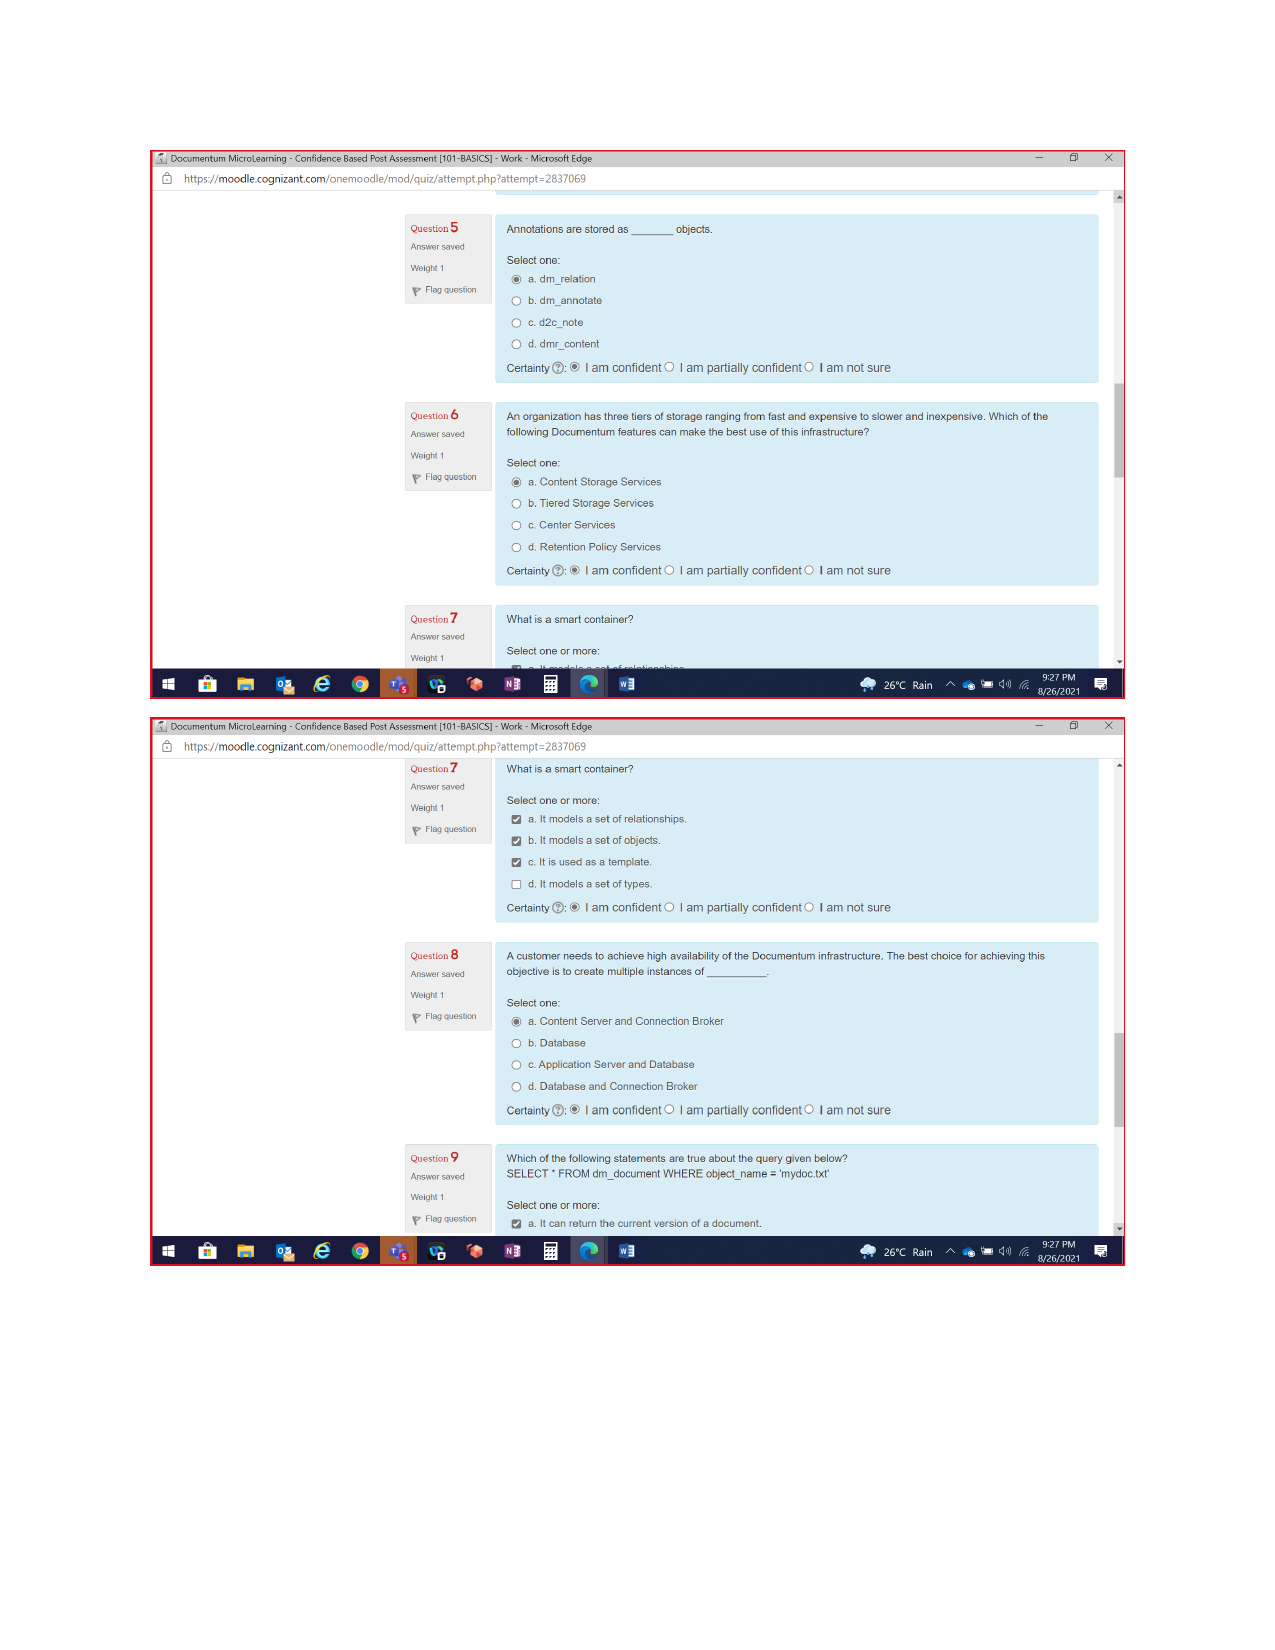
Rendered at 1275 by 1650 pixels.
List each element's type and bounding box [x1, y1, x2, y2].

picture [150, 150, 1125, 699]
picture [150, 717, 1125, 1266]
